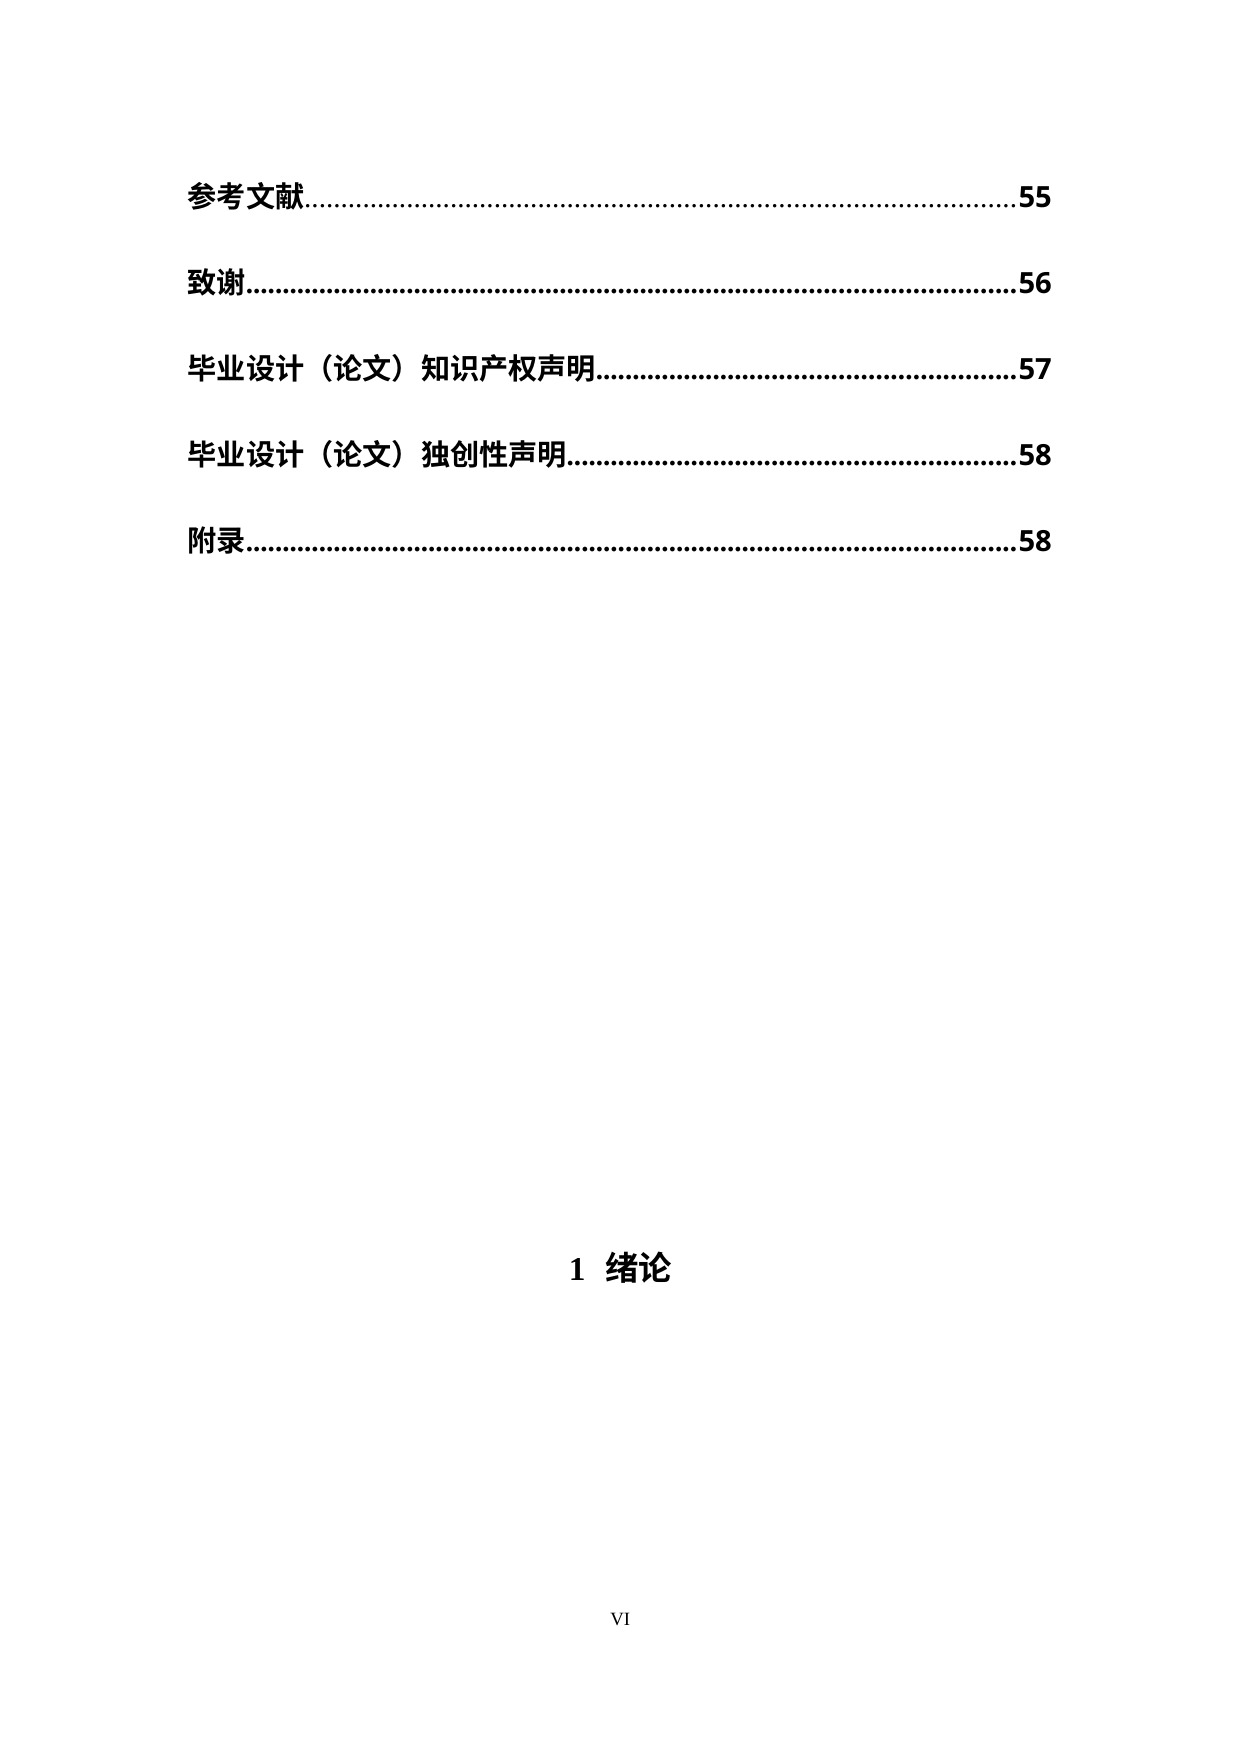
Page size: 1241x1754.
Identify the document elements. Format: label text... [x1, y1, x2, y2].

subtitle 1 绪论 [187, 1233, 1053, 1298]
